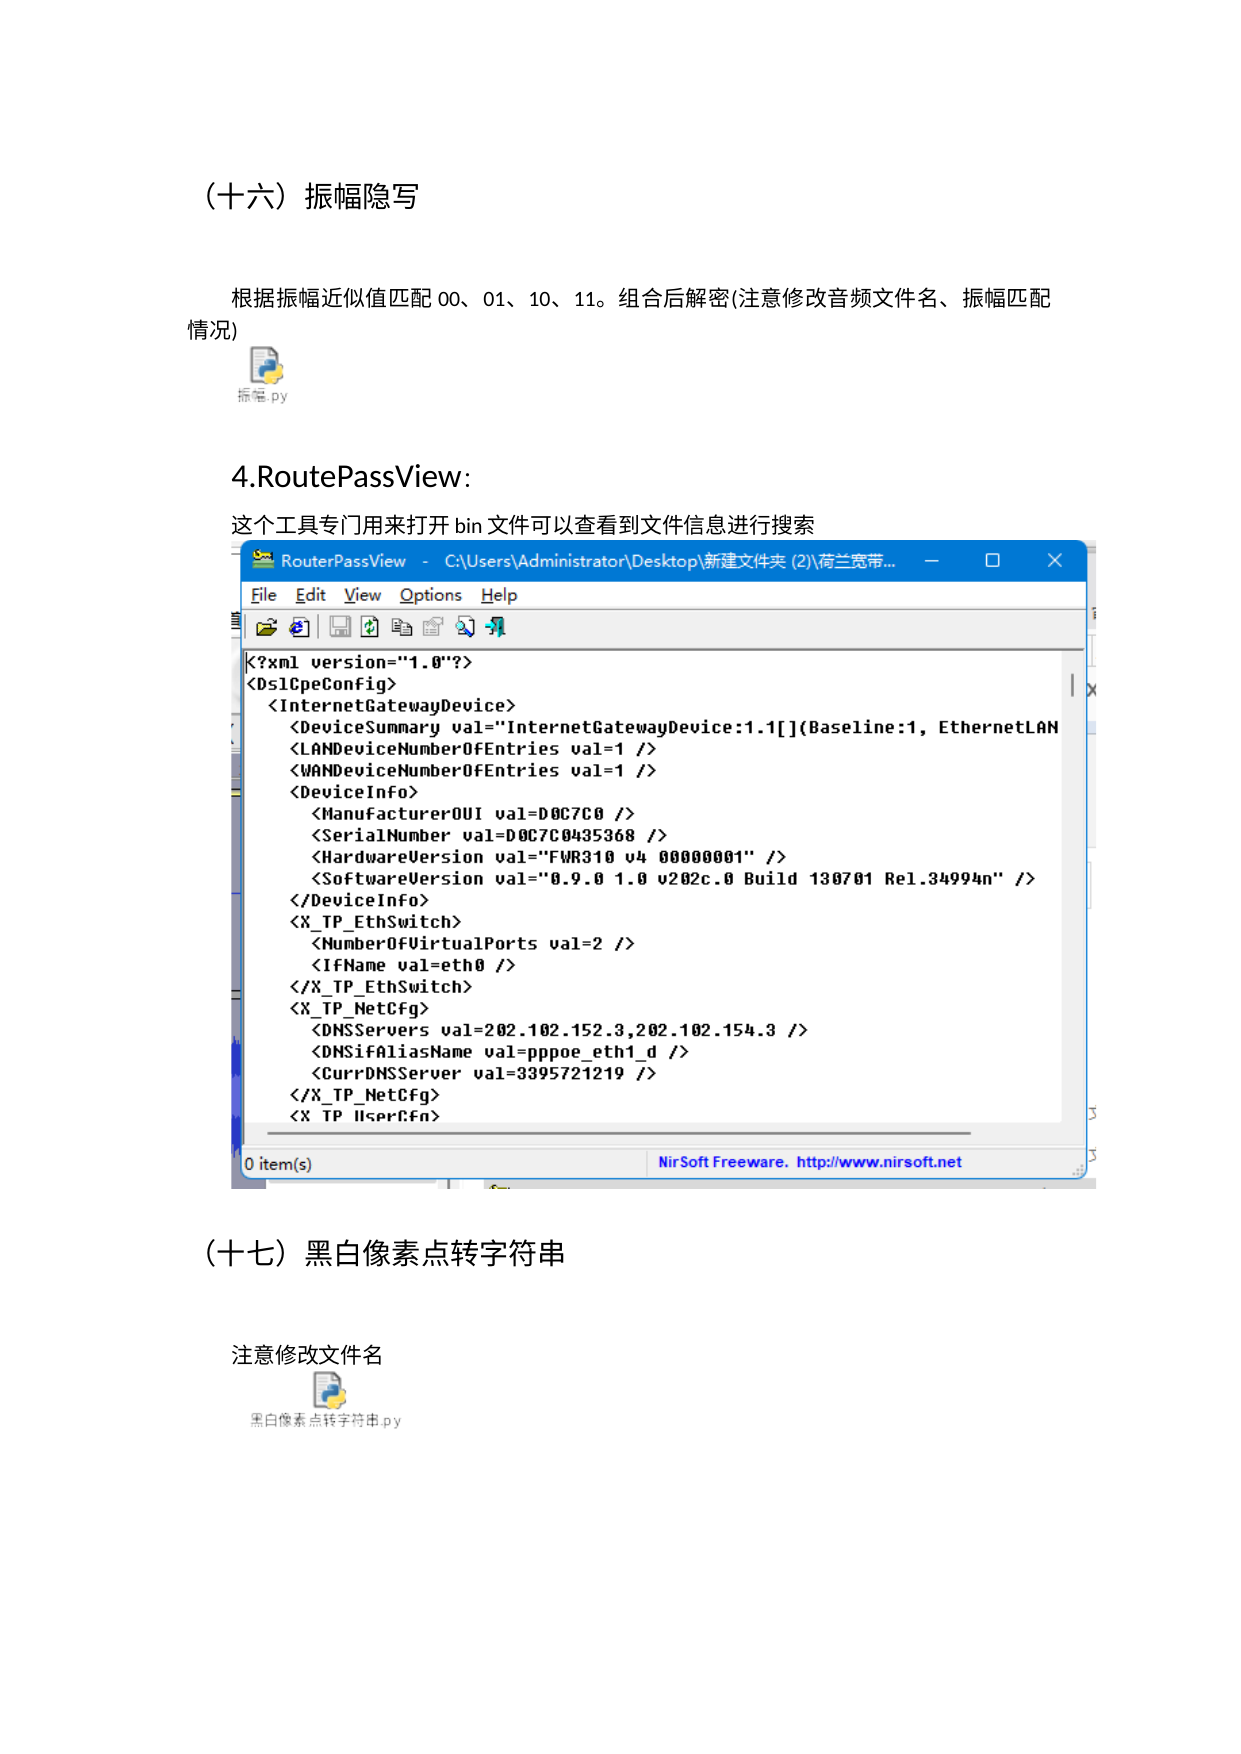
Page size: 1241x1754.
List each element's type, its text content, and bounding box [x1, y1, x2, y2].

list 4.RoutePassView： [187, 443, 1053, 508]
subtitle （十六）振幅隐写 [187, 162, 1053, 227]
subtitle （十七）黑白像素点转字符串 [187, 1219, 1053, 1284]
list 这个工具专门用来打开bin文件可以查看到文件信息进行搜索 [187, 508, 1053, 540]
picture [231, 540, 1097, 1189]
list 根据振幅近似值匹配00、01、10、11。组合后解密(注意修改音频文件名、振幅匹配情况) [187, 280, 1053, 345]
list 注意修改文件名 [187, 1338, 1053, 1371]
